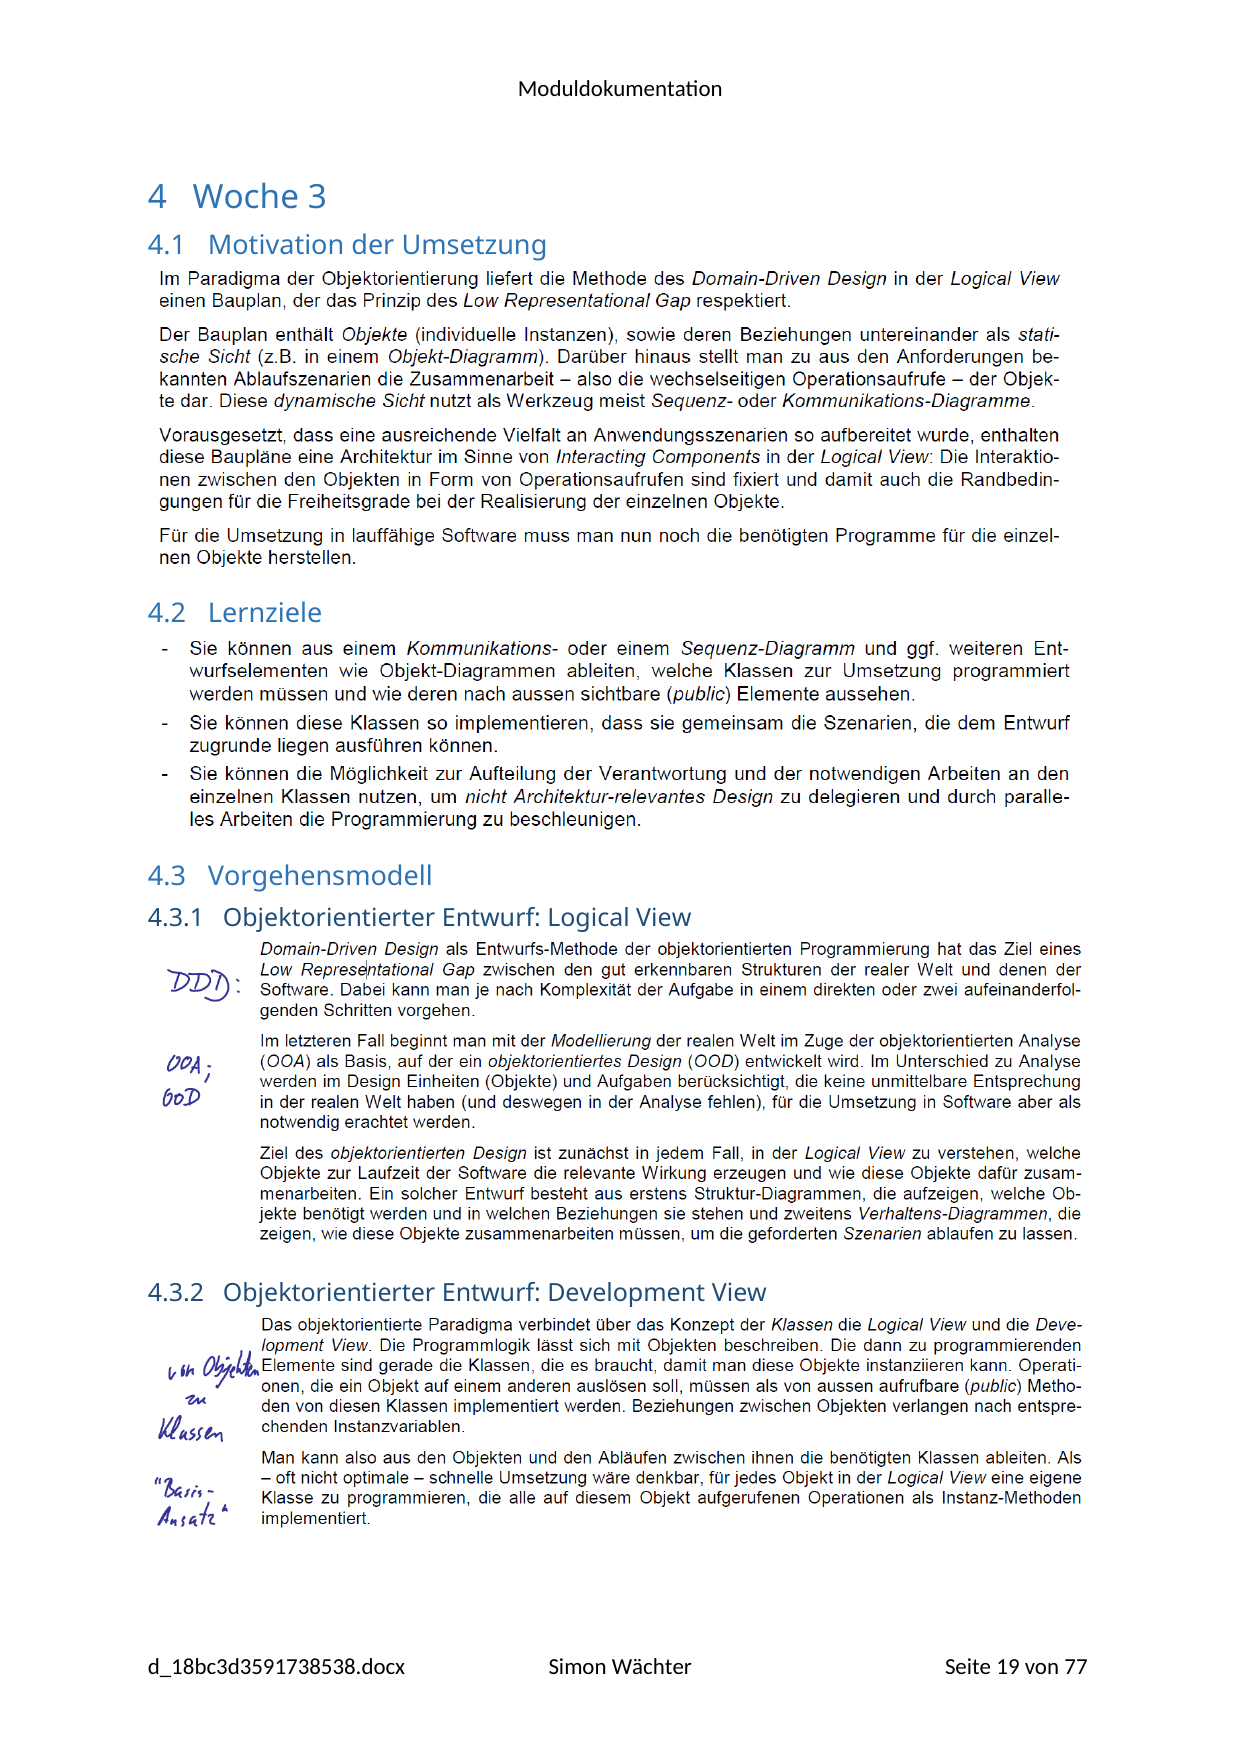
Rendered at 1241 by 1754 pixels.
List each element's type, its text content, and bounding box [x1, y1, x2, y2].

picture [147, 633, 1093, 838]
subtitle Motivation der Umsetzung [148, 226, 1093, 263]
subtitle Woche 3 [148, 173, 1093, 218]
picture [147, 936, 1093, 1257]
subtitle Lernziele [148, 593, 1093, 630]
subtitle Objektorientierter Entwurf: Logical View [148, 900, 1093, 934]
subtitle Vorgehensmodell [148, 856, 1093, 893]
subtitle Objektorientierter Entwurf: Development View [148, 1275, 1093, 1309]
picture [147, 265, 1093, 575]
picture [147, 1311, 1093, 1545]
